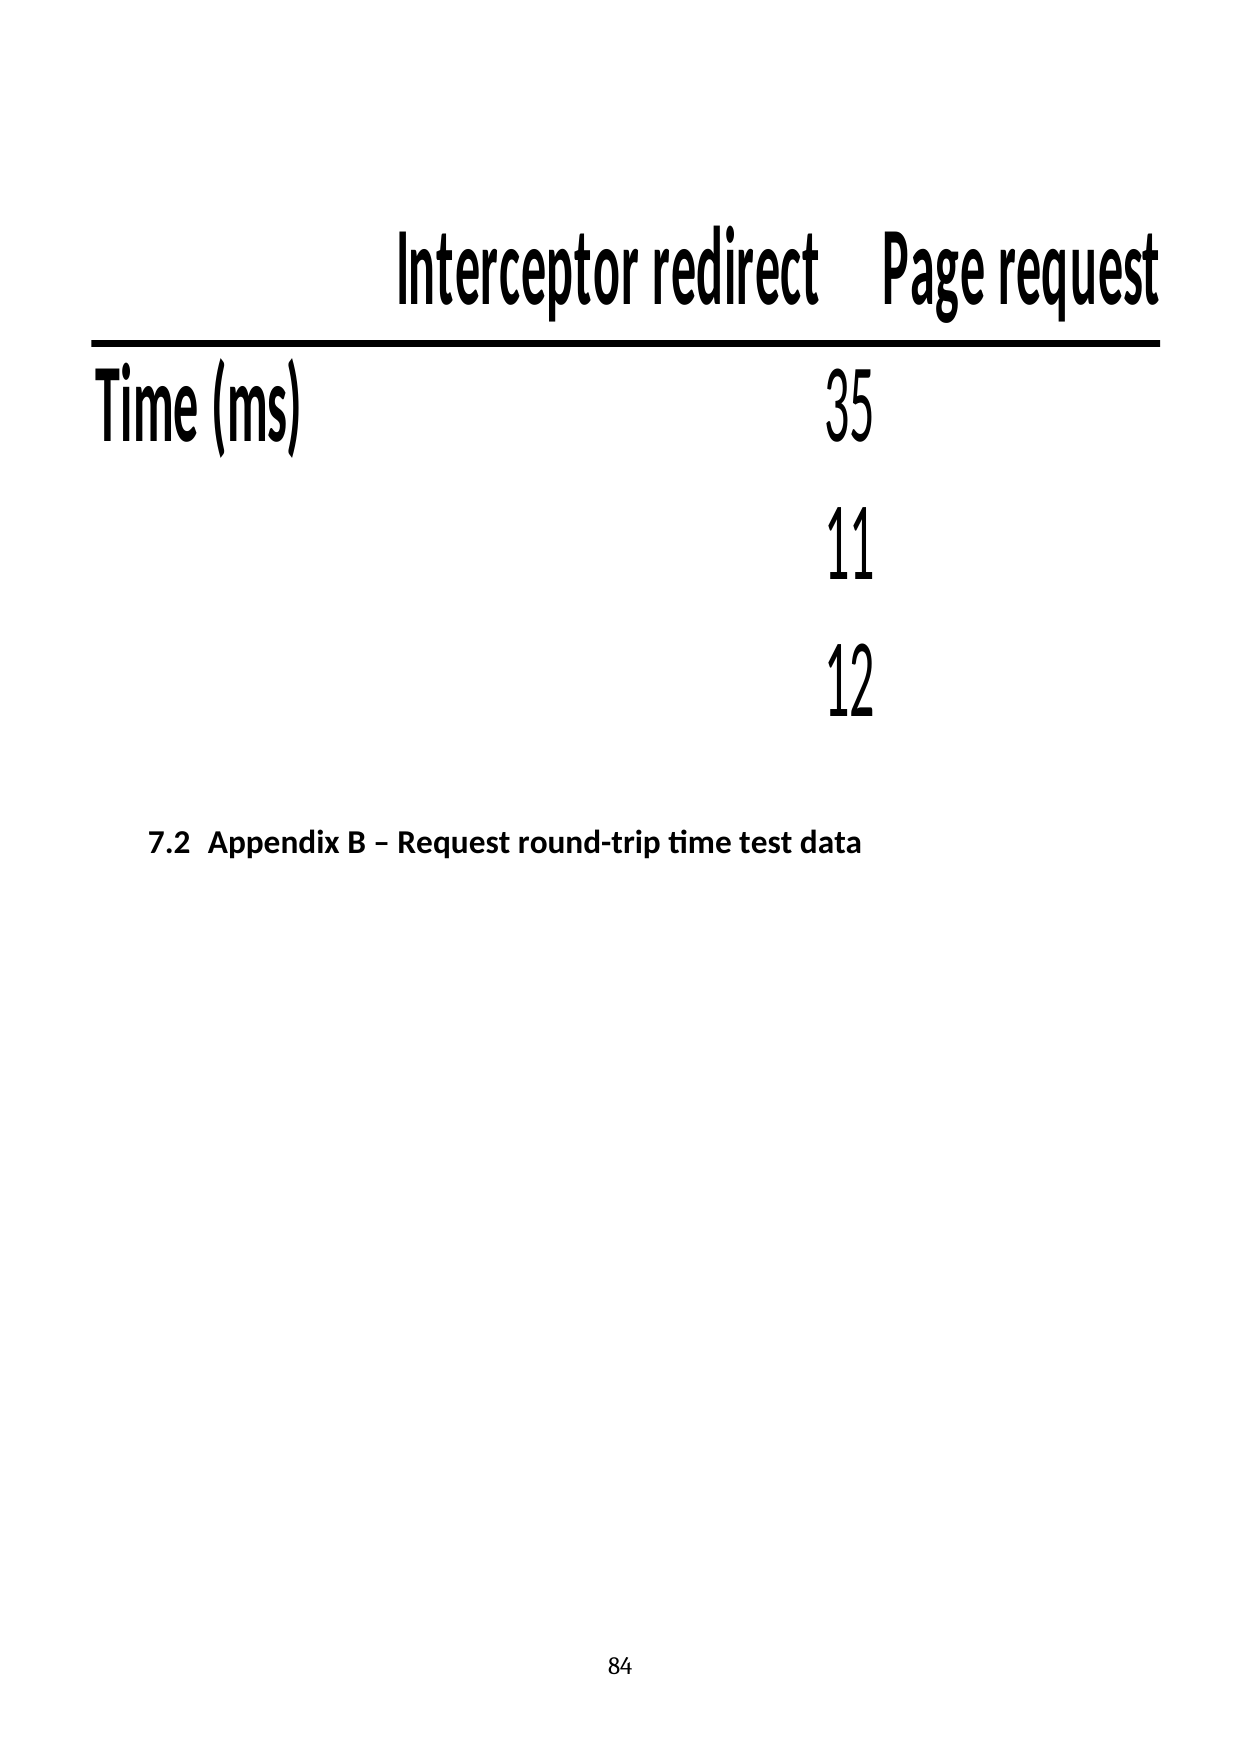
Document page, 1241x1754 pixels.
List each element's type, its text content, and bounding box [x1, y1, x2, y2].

subtitle Appendix B – Request round-trip time test data [148, 168, 1092, 340]
subtitle Appendix B – Request round-trip time test data [148, 347, 1092, 862]
